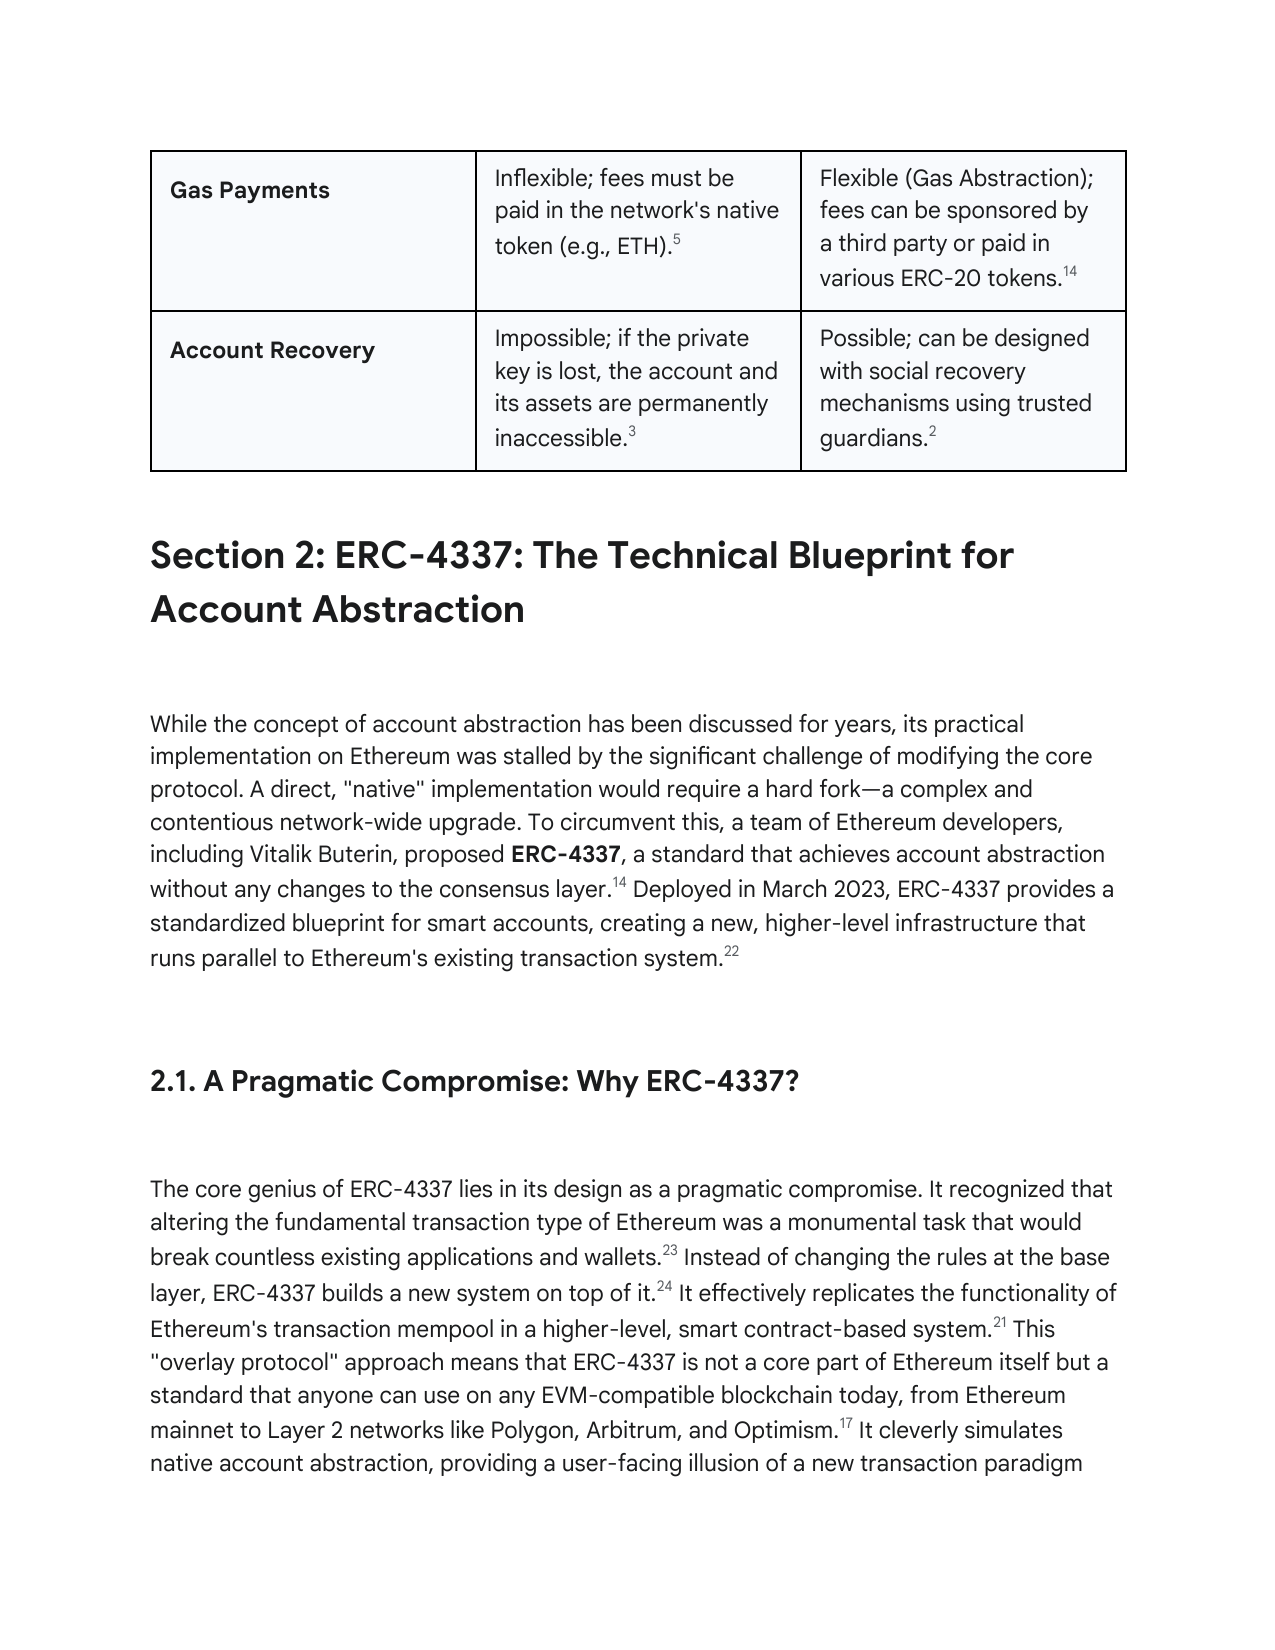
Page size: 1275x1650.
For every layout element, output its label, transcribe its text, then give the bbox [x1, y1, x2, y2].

table_cell Impossible; if the private key is lost, the account and its assets are permanently inaccessible.3 [477, 312, 800, 470]
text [150, 1176, 1125, 1478]
table_cell Gas Payments [152, 152, 475, 310]
subtitle Section 2: ERC-4337: The Technical Blueprint for Account Abstraction [150, 532, 1125, 633]
subtitle 2.1. A Pragmatic Compromise: Why ERC-4337? [150, 1064, 1125, 1100]
table_cell Account Recovery [152, 312, 475, 470]
table_cell Inflexible; fees must be paid in the network's native token (e.g., ETH).5 [477, 152, 800, 310]
table_cell Flexible (Gas Abstraction); fees can be sponsored by a third party or paid in various ERC-20 tokens.14 [802, 152, 1125, 310]
table_cell Possible; can be designed with social recovery mechanisms using trusted guardians.2 [802, 312, 1125, 470]
text While the concept of account abstraction has been discussed for years, its practical implementation on Ethereum was stalled by the significant challenge of modifying the core protocol. A direct, "native" implementation would require a hard fork—a complex and contentious network-wide upgrade. To circumvent this, a team of Ethereum developers, including Vitalik Buterin, proposed ERC-4337, a standard that achieves account abstraction without any changes to the consensus layer.14 Deployed in March 2023, ERC-4337 provides a standardized blueprint for smart accounts, creating a new, higher-level infrastructure that runs parallel to Ethereum's existing transaction system.22 [150, 710, 1125, 973]
